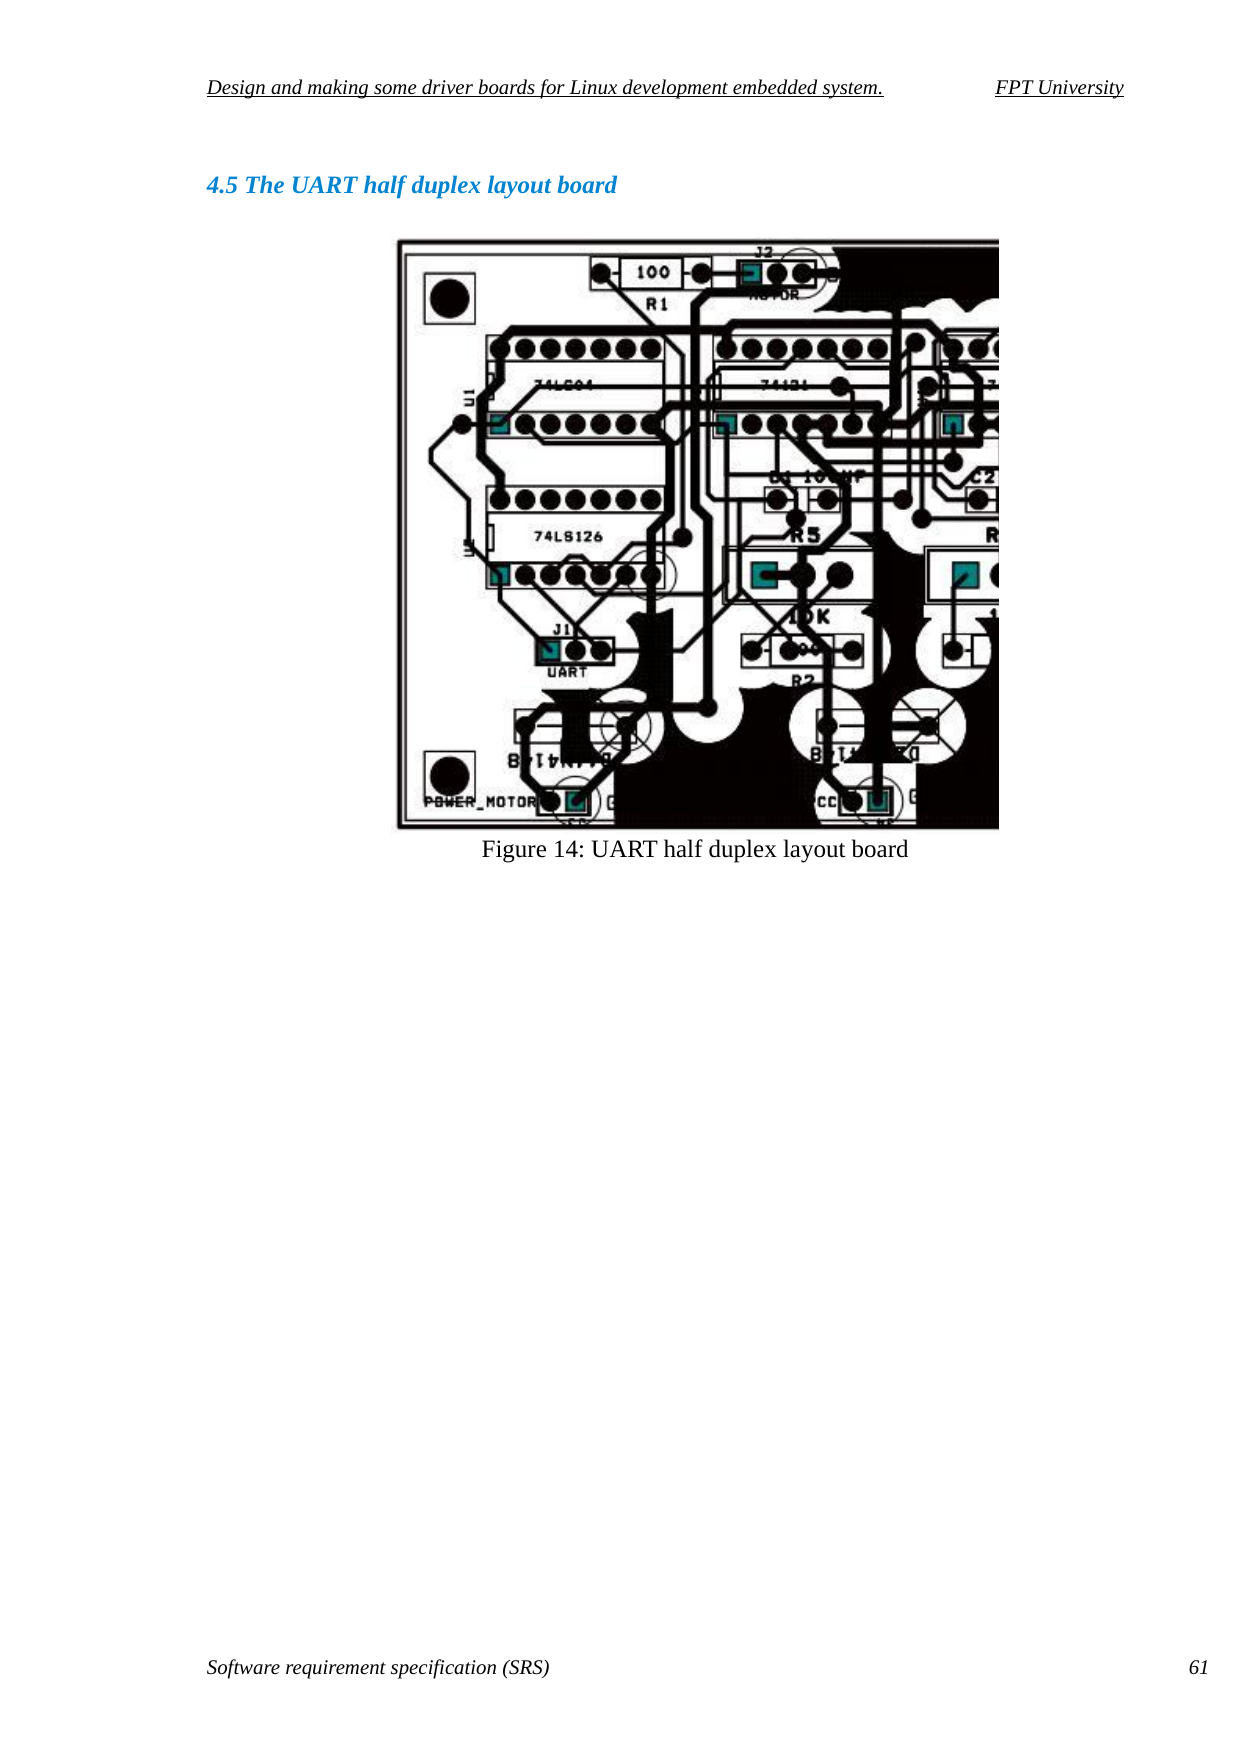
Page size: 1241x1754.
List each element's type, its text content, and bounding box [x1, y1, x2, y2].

subtitle 4.5 The UART half duplex layout board [207, 171, 1122, 199]
picture [390, 237, 999, 834]
